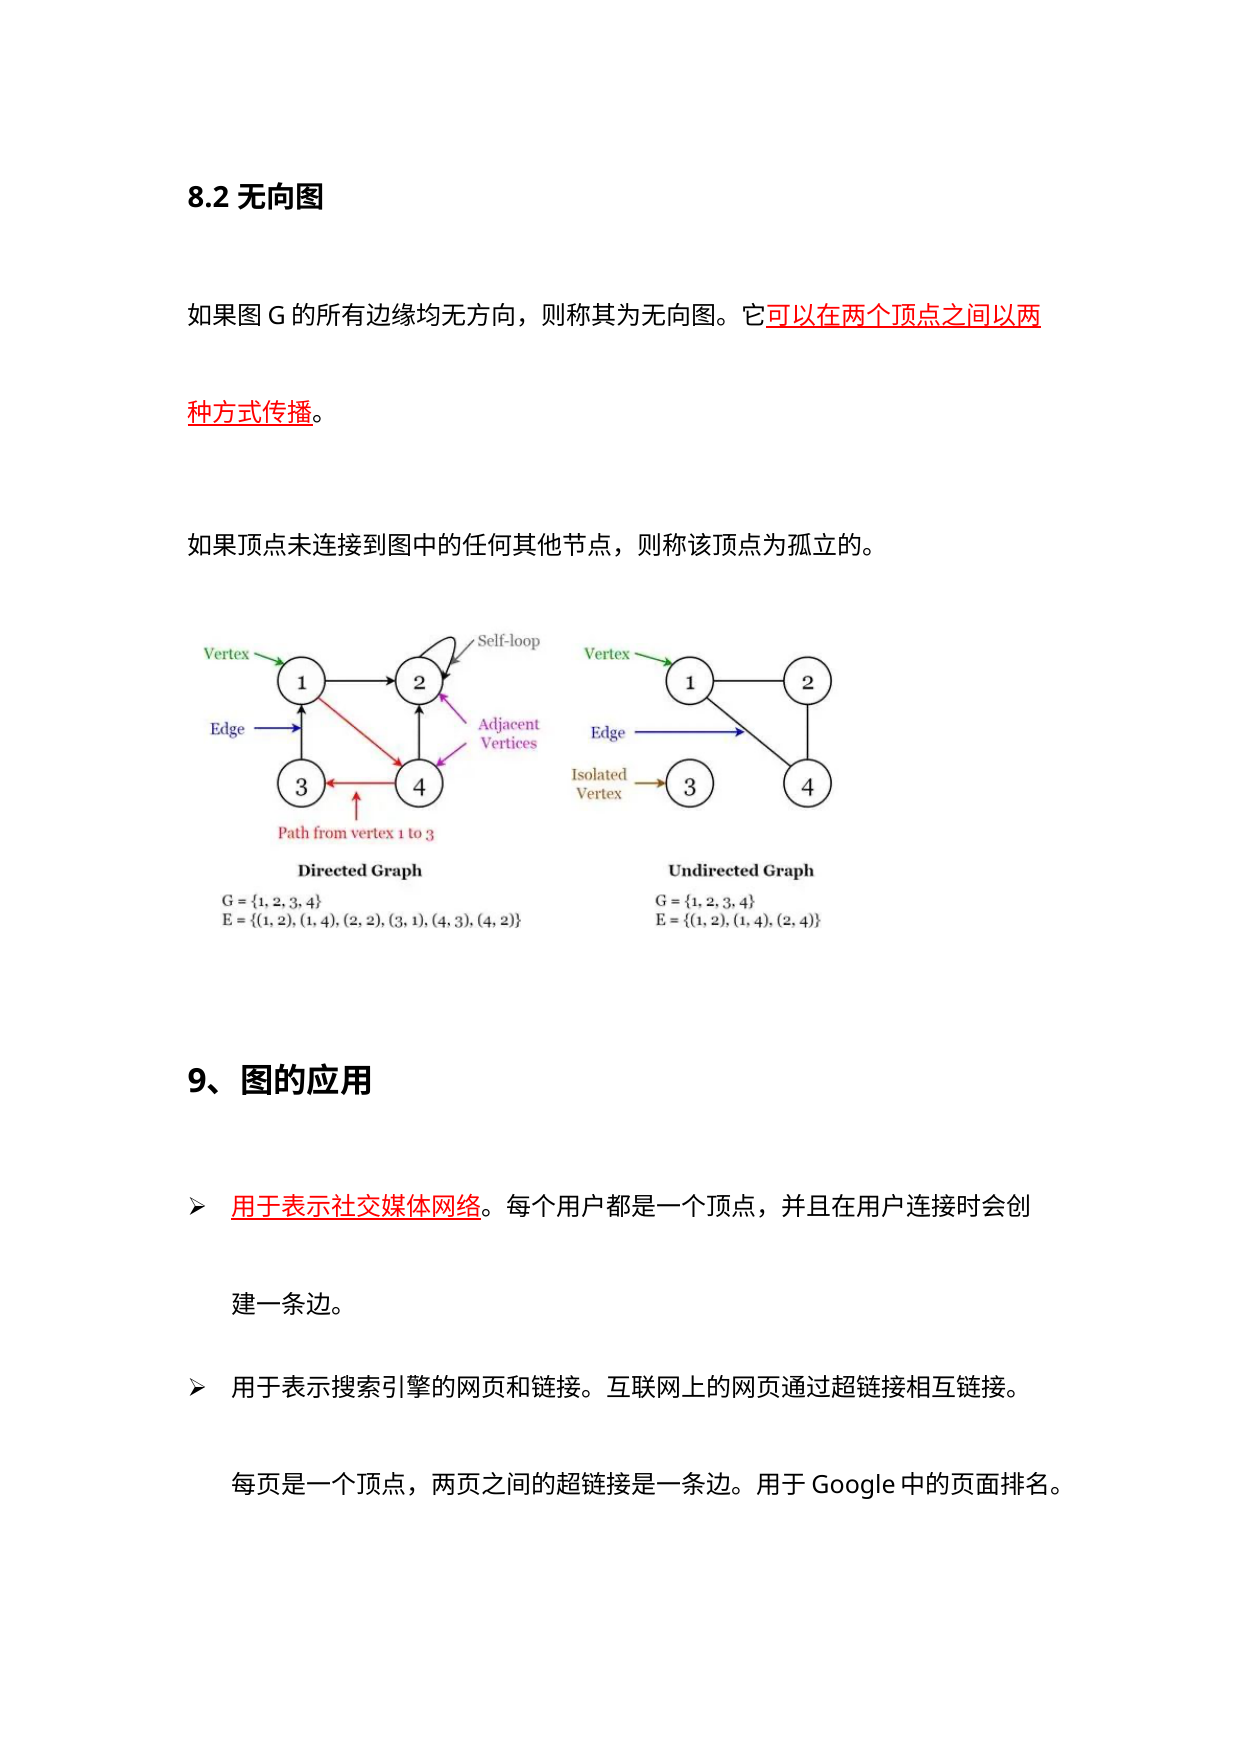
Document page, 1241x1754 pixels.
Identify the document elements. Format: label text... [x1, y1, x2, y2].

picture [187, 594, 855, 949]
text 如果顶点未连接到图中的任何其他节点，则称该顶点为孤立的。 [187, 511, 1053, 576]
subtitle 9、图的应用 [187, 1045, 1053, 1110]
subtitle 8.2 无向图 [187, 162, 1053, 227]
text 如果图G的所有边缘均无方向，则称其为无向图。它可以在两个顶点之间以两种方式传播。 [187, 281, 1053, 443]
list 用于表示社交媒体网络。每个用户都是一个顶点，并且在用户连接时会创建一条边。 [187, 1172, 1053, 1335]
list 用于表示搜索引擎的网页和链接。互联网上的网页通过超链接相互链接。每页是一个顶点，两页之间的超链接是一条边。用于Google中的页面排名。 [187, 1353, 1053, 1516]
